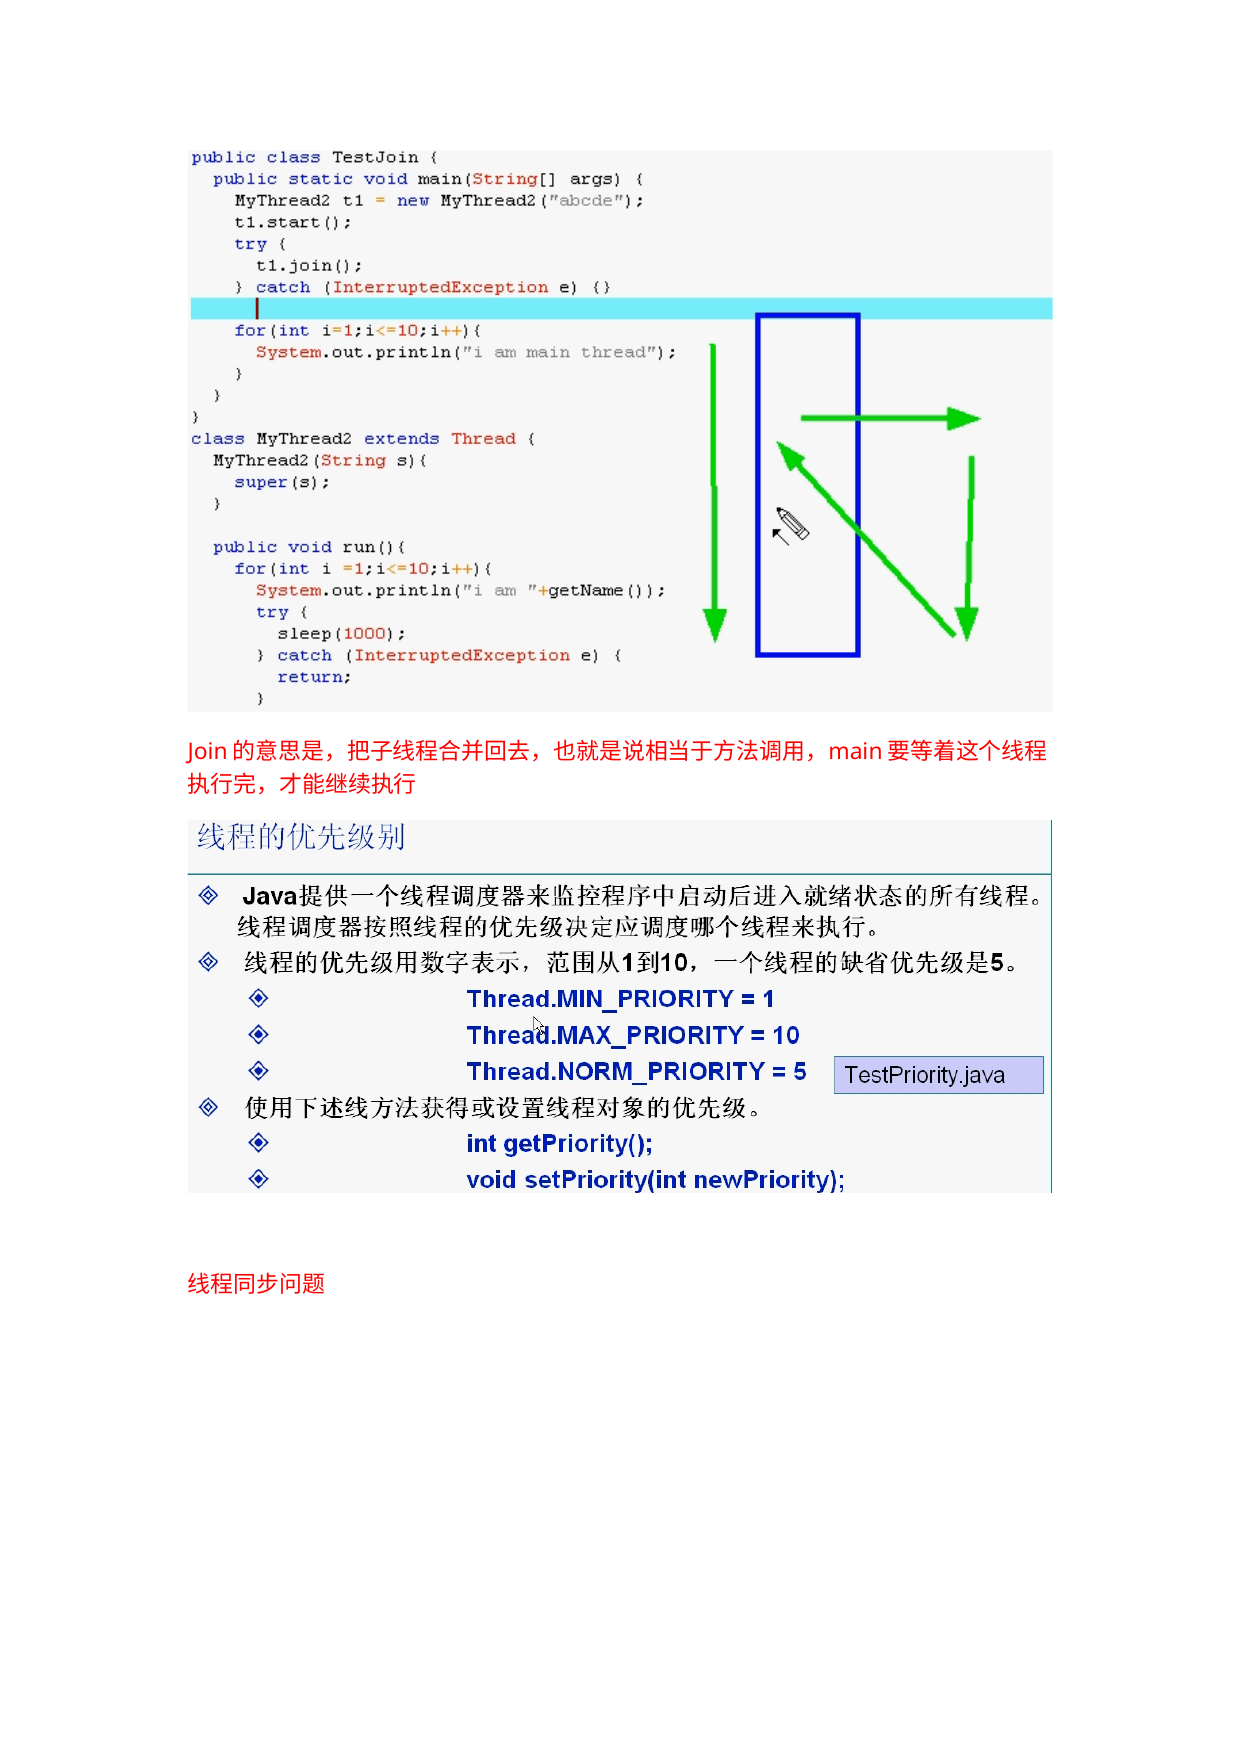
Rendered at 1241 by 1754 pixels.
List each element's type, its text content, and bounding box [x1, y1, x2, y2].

picture [187, 820, 1053, 1193]
text Join的意思是，把子线程合并回去，也就是说相当于方法调用，main要等着这个线程执行完，才能继续执行 [187, 733, 1053, 799]
text 线程同步问题 [187, 1266, 1053, 1299]
picture [187, 150, 1053, 712]
